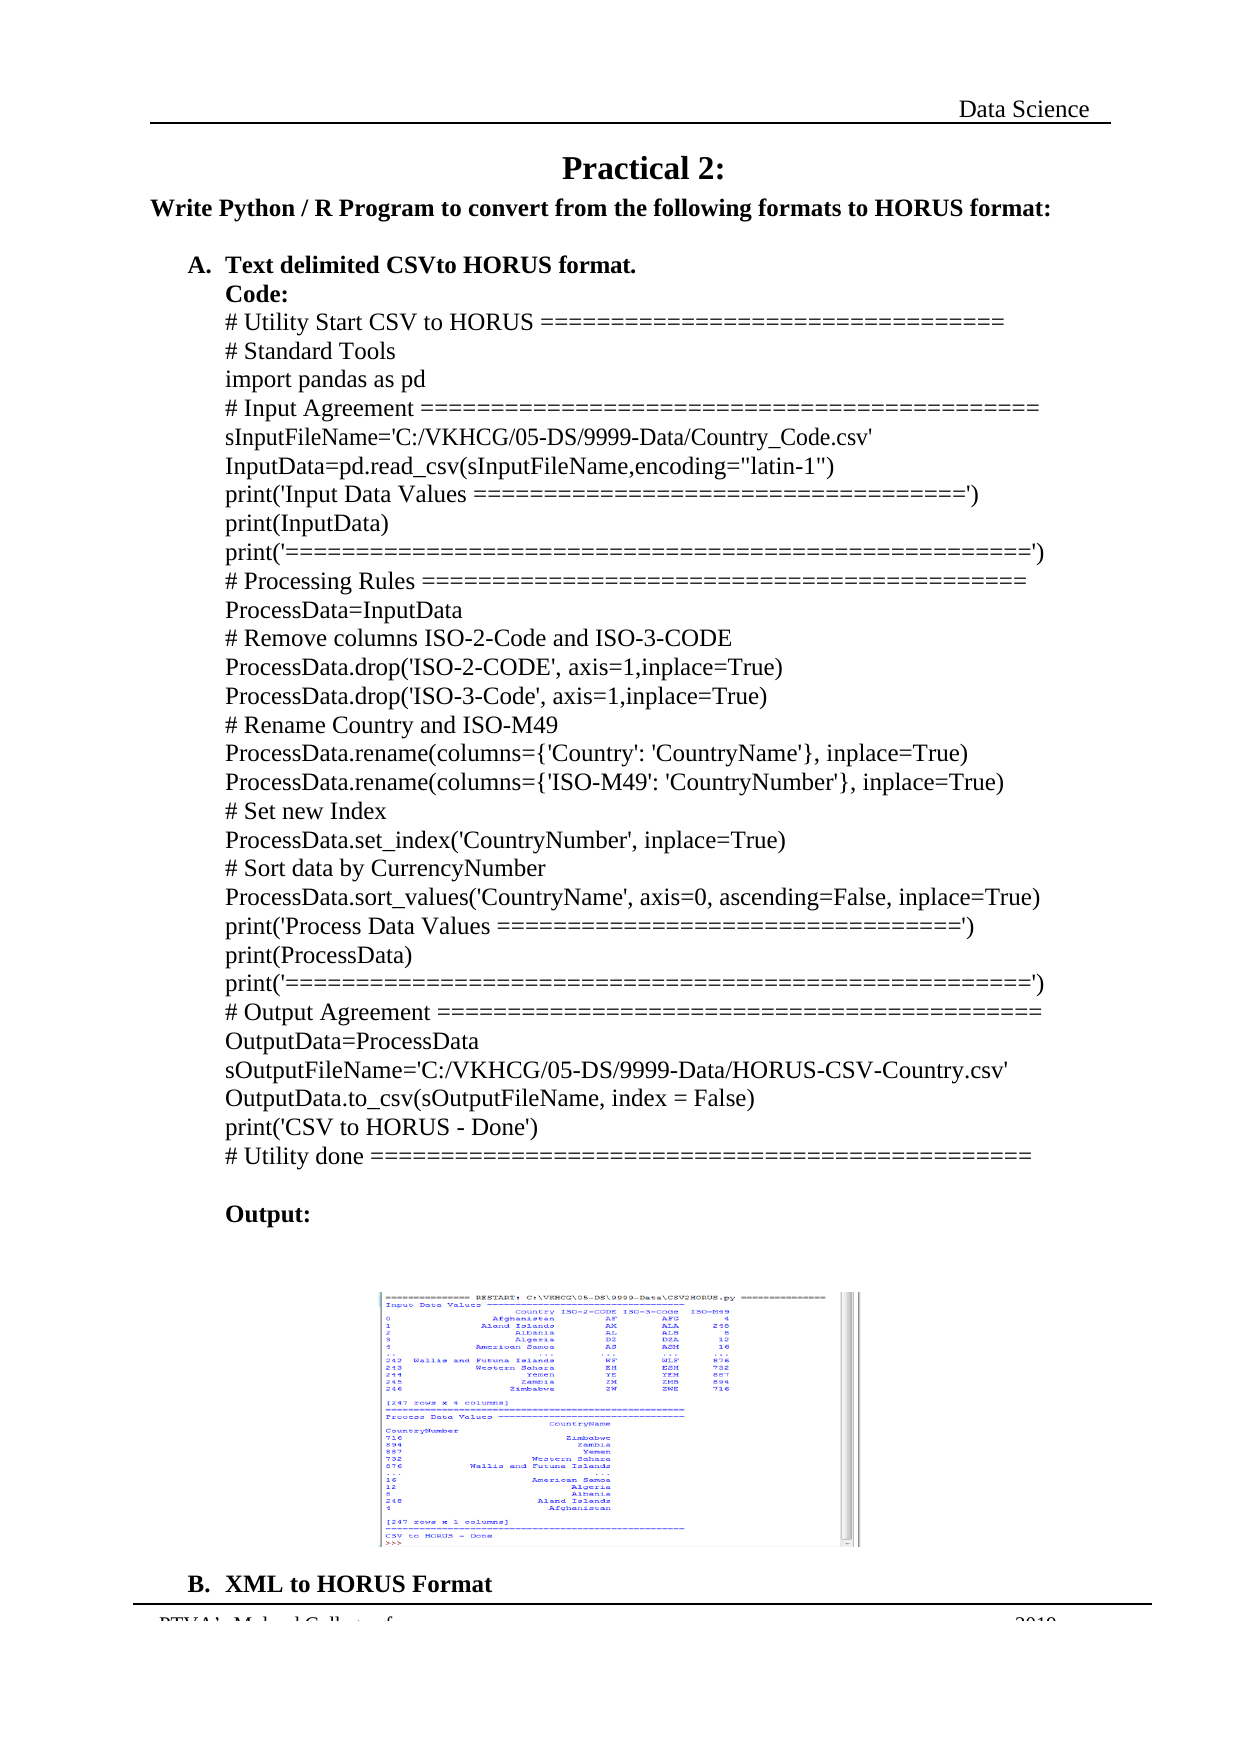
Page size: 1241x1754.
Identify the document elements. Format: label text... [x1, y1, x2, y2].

list Text delimited CSVto HORUS format. Code: [187, 250, 639, 308]
text print('CSV to HORUS - Done') [225, 1112, 1203, 1141]
text sOutputFileName='C:/VKHCG/05-DS/9999-Data/HORUS-CSV-Country.csv' OutputData.to_csv(sOutputFileName, index = False) [225, 1055, 1011, 1112]
text # Utility done =============================================== [225, 1141, 1203, 1170]
text ProcessData.sort_values('CountryName', axis=0, ascending=False, inplace=True) print('Process Data Values =================================') print(ProcessData) print('=====================================================') # Output Agreement =========================================== [225, 882, 1054, 1026]
text # Remove columns ISO-2-Code and ISO-3-CODE ProcessData.drop('ISO-2-CODE', axis=1,inplace=True) ProcessData.drop('ISO-3-Code', axis=1,inplace=True) # Rename Country and ISO-M49 [225, 623, 783, 738]
text sInputFileName='C:/VKHCG/05-DS/9999-Data/Country_Code.csv' InputData=pd.read_csv(sInputFileName,encoding="latin-1") [225, 422, 908, 479]
text Practical 2: [410, 148, 877, 187]
text print('Input Data Values ===================================') [225, 479, 1203, 508]
text Output: [225, 1199, 1203, 1228]
text Write Python / R Program to convert from the following formats to HORUS format: [150, 193, 1203, 221]
text # Input Agreement ============================================ [225, 393, 1203, 422]
text print(InputData) print('=====================================================') # Processing Rules =========================================== [225, 508, 1054, 594]
text # Standard Tools import pandas as pd [225, 336, 428, 393]
text ProcessData.set_index('CountryNumber', inplace=True) # Sort data by CurrencyNumber [225, 825, 789, 882]
text # Utility Start CSV to HORUS ================================= [225, 308, 1203, 336]
text ProcessData=InputData [225, 595, 1203, 623]
picture [378, 1292, 861, 1547]
text ProcessData.rename(columns={'Country': 'CountryName'}, inplace=True) ProcessData.rename(columns={'ISO-M49': 'CountryNumber'}, inplace=True) # Set new Index [225, 738, 1006, 825]
text OutputData=ProcessData [225, 1026, 1203, 1055]
